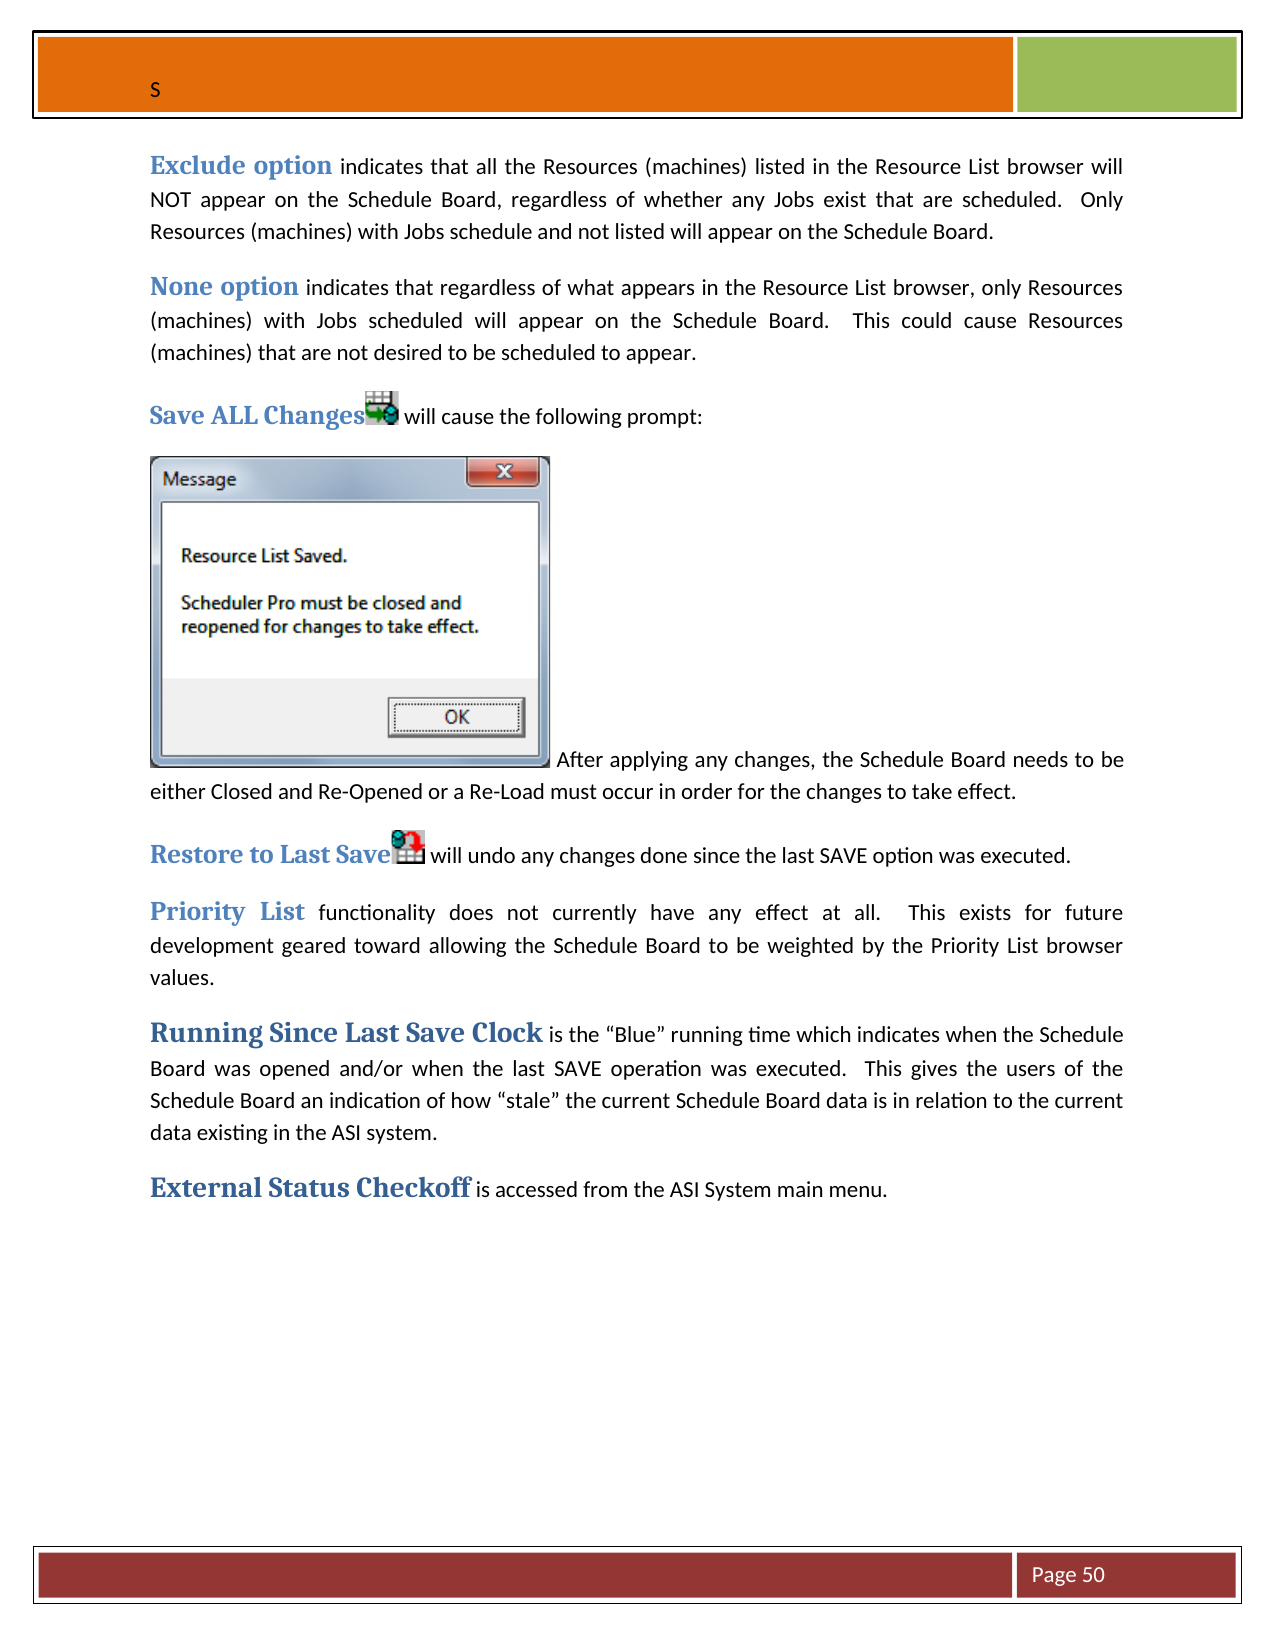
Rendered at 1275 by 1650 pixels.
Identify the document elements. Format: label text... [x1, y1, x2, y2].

text None option indicates that regardless of what appears in the Resource List browser, only Resources (machines) with Jobs scheduled will appear on the Schedule Board. This could cause Resources (machines) that are not desired to be scheduled to appear. [150, 271, 1125, 366]
text External Status Checkoff is accessed from the ASI System main menu. [150, 1172, 1125, 1205]
text Restore to Last Save will undo any changes done since the last SAVE option was executed. [150, 830, 1125, 871]
text Exclude option indicates that all the Resources (machines) listed in the Resource List browser will NOT appear on the Schedule Board, regardless of whether any Jobs exist that are scheduled. Only Resources (machines) with Jobs schedule and not listed will appear on the Schedule Board. [150, 150, 1125, 246]
picture [391, 830, 425, 864]
text Running Since Last Save Clock is the “Blue” running time which indicates when the Schedule Board was opened and/or when the last SAVE operation was executed. This gives the users of the Schedule Board an indication of how “stale” the current Schedule Board data is in relation to the current data existing in the ASI system. [150, 1016, 1125, 1147]
picture [150, 456, 550, 768]
picture [365, 391, 399, 425]
text Priority List functionality does not currently have any effect at all. This exists for future development geared toward allowing the Schedule Board to be weighted by the Priority List browser values. [150, 896, 1125, 991]
text Save ALL Changes will cause the following prompt: [150, 391, 1125, 431]
